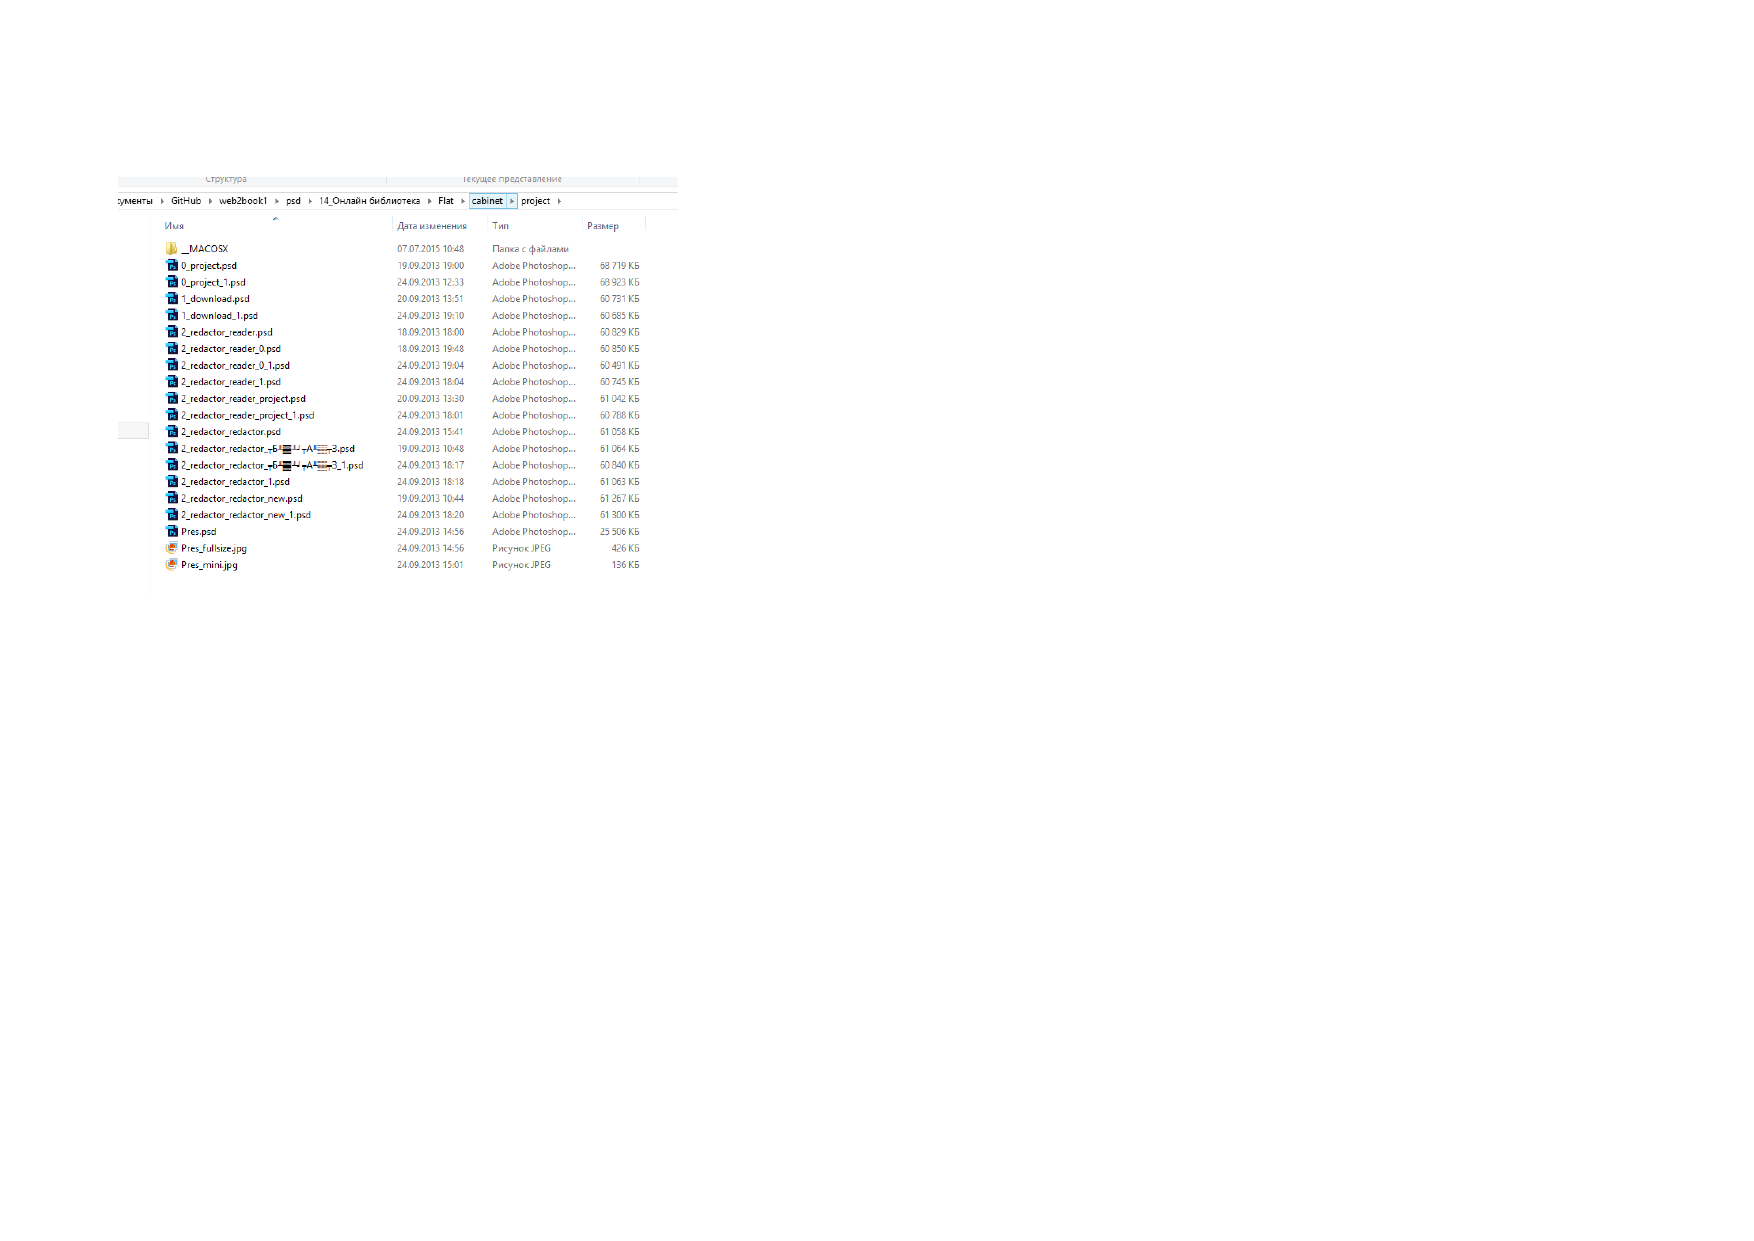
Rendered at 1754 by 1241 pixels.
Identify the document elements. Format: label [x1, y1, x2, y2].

picture [118, 177, 678, 595]
